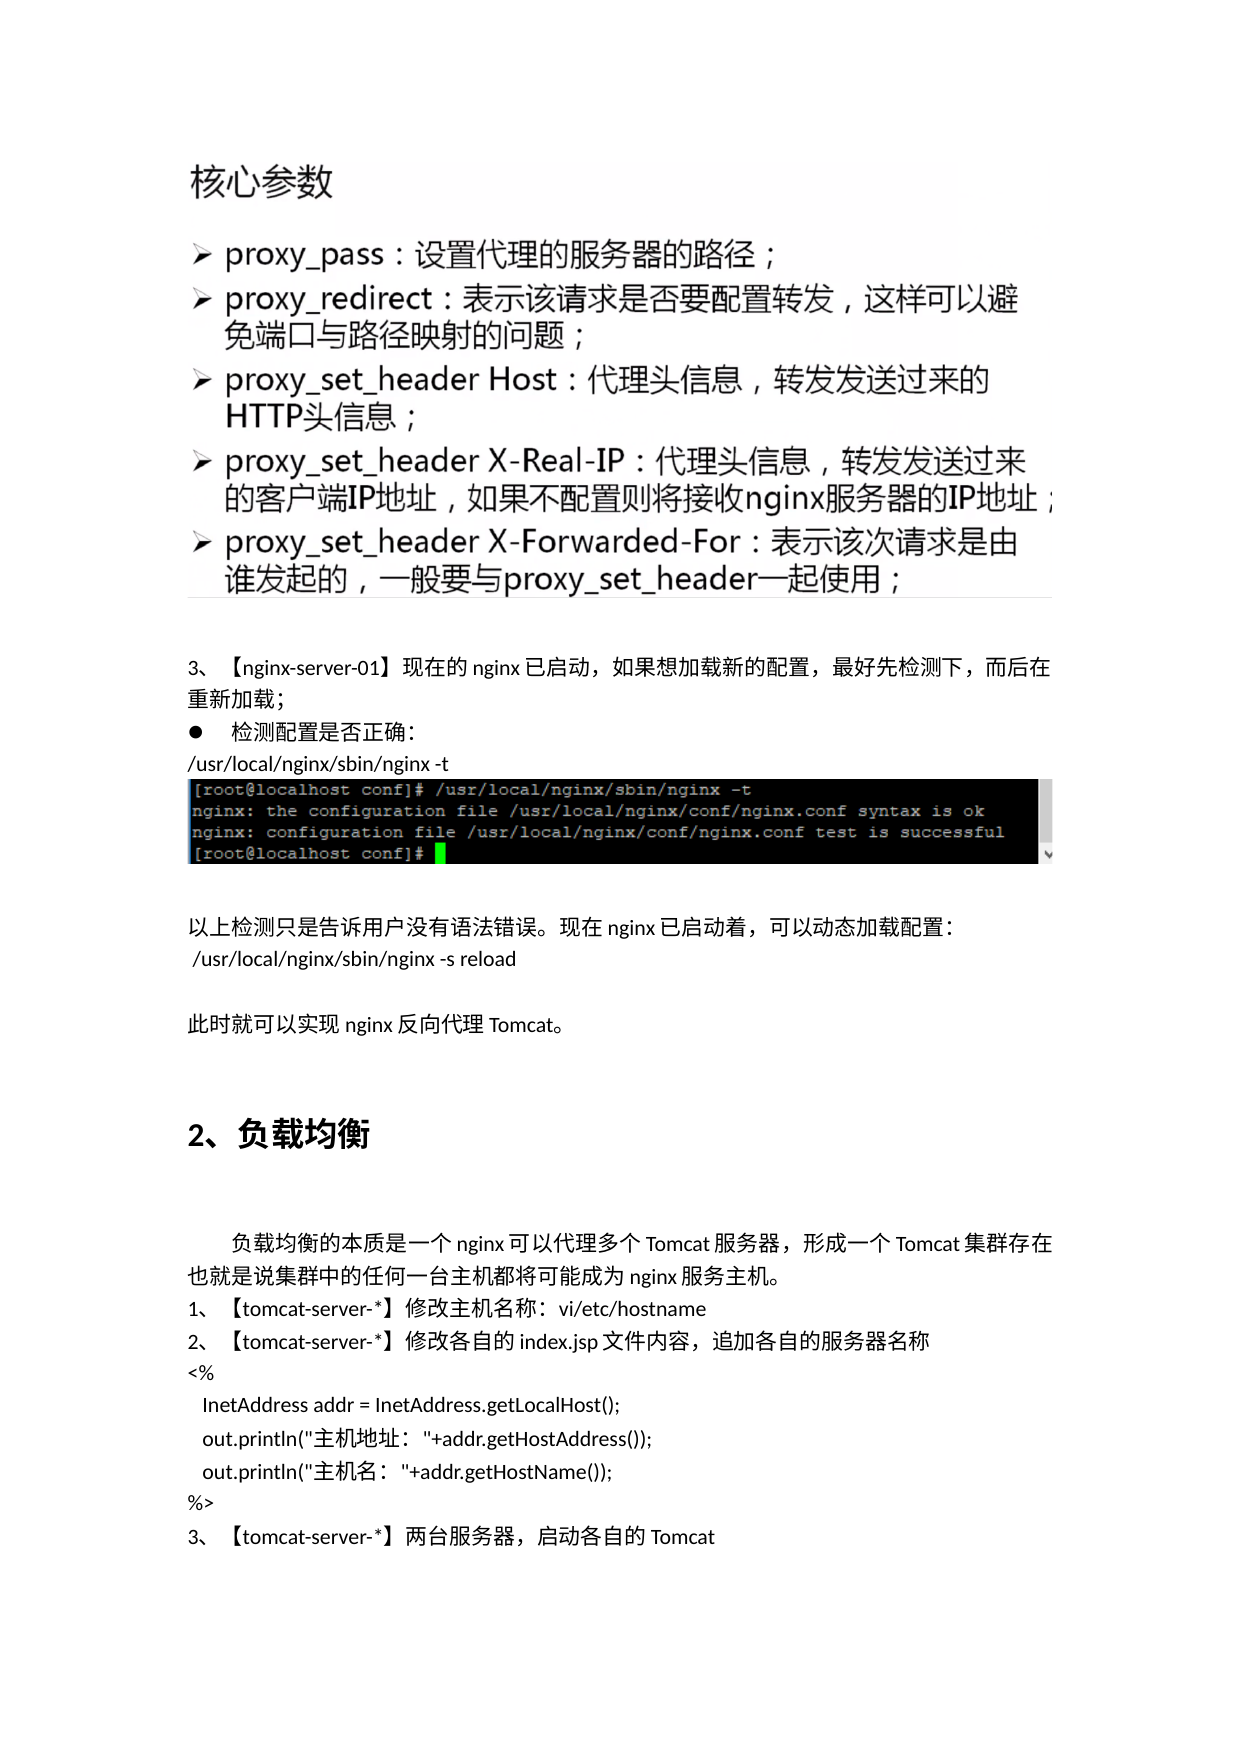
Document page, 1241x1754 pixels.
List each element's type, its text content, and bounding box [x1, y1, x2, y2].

list <% [187, 1356, 1053, 1388]
picture [187, 162, 1052, 598]
subtitle 负载均衡 [187, 1099, 1053, 1164]
list out.println("主机名："+addr.getHostName()); [187, 1453, 1053, 1486]
list 负载均衡的本质是一个nginx可以代理多个Tomcat服务器，形成一个Tomcat集群存在。也就是说集群中的任何一台主机都将可能成为nginx服务主机。 [187, 1226, 1053, 1291]
list 【tomcat-server-*】修改主机名称：vi/etc/hostname [187, 1291, 1053, 1323]
picture [187, 779, 1053, 864]
list 以上检测只是告诉用户没有语法错误。现在nginx已启动着，可以动态加载配置： [187, 909, 1053, 942]
list 【tomcat-server-*】修改各自的index.jsp文件内容，追加各自的服务器名称 [187, 1323, 1053, 1356]
list out.println("主机地址："+addr.getHostAddress()); [187, 1421, 1053, 1453]
list /usr/local/nginx/sbin/nginx -t [187, 747, 1053, 779]
list 【tomcat-server-*】两台服务器，启动各自的Tomcat [187, 1518, 1053, 1551]
list 检测配置是否正确： [187, 714, 1053, 747]
list /usr/local/nginx/sbin/nginx -s reload [187, 942, 1053, 974]
list 【nginx-server-01】现在的nginx已启动，如果想加载新的配置，最好先检测下，而后在重新加载； [187, 649, 1053, 714]
list InetAddress addr = InetAddress.getLocalHost(); [187, 1388, 1053, 1421]
list 此时就可以实现nginx反向代理Tomcat。 [187, 1007, 1053, 1039]
list %> [187, 1486, 1053, 1518]
